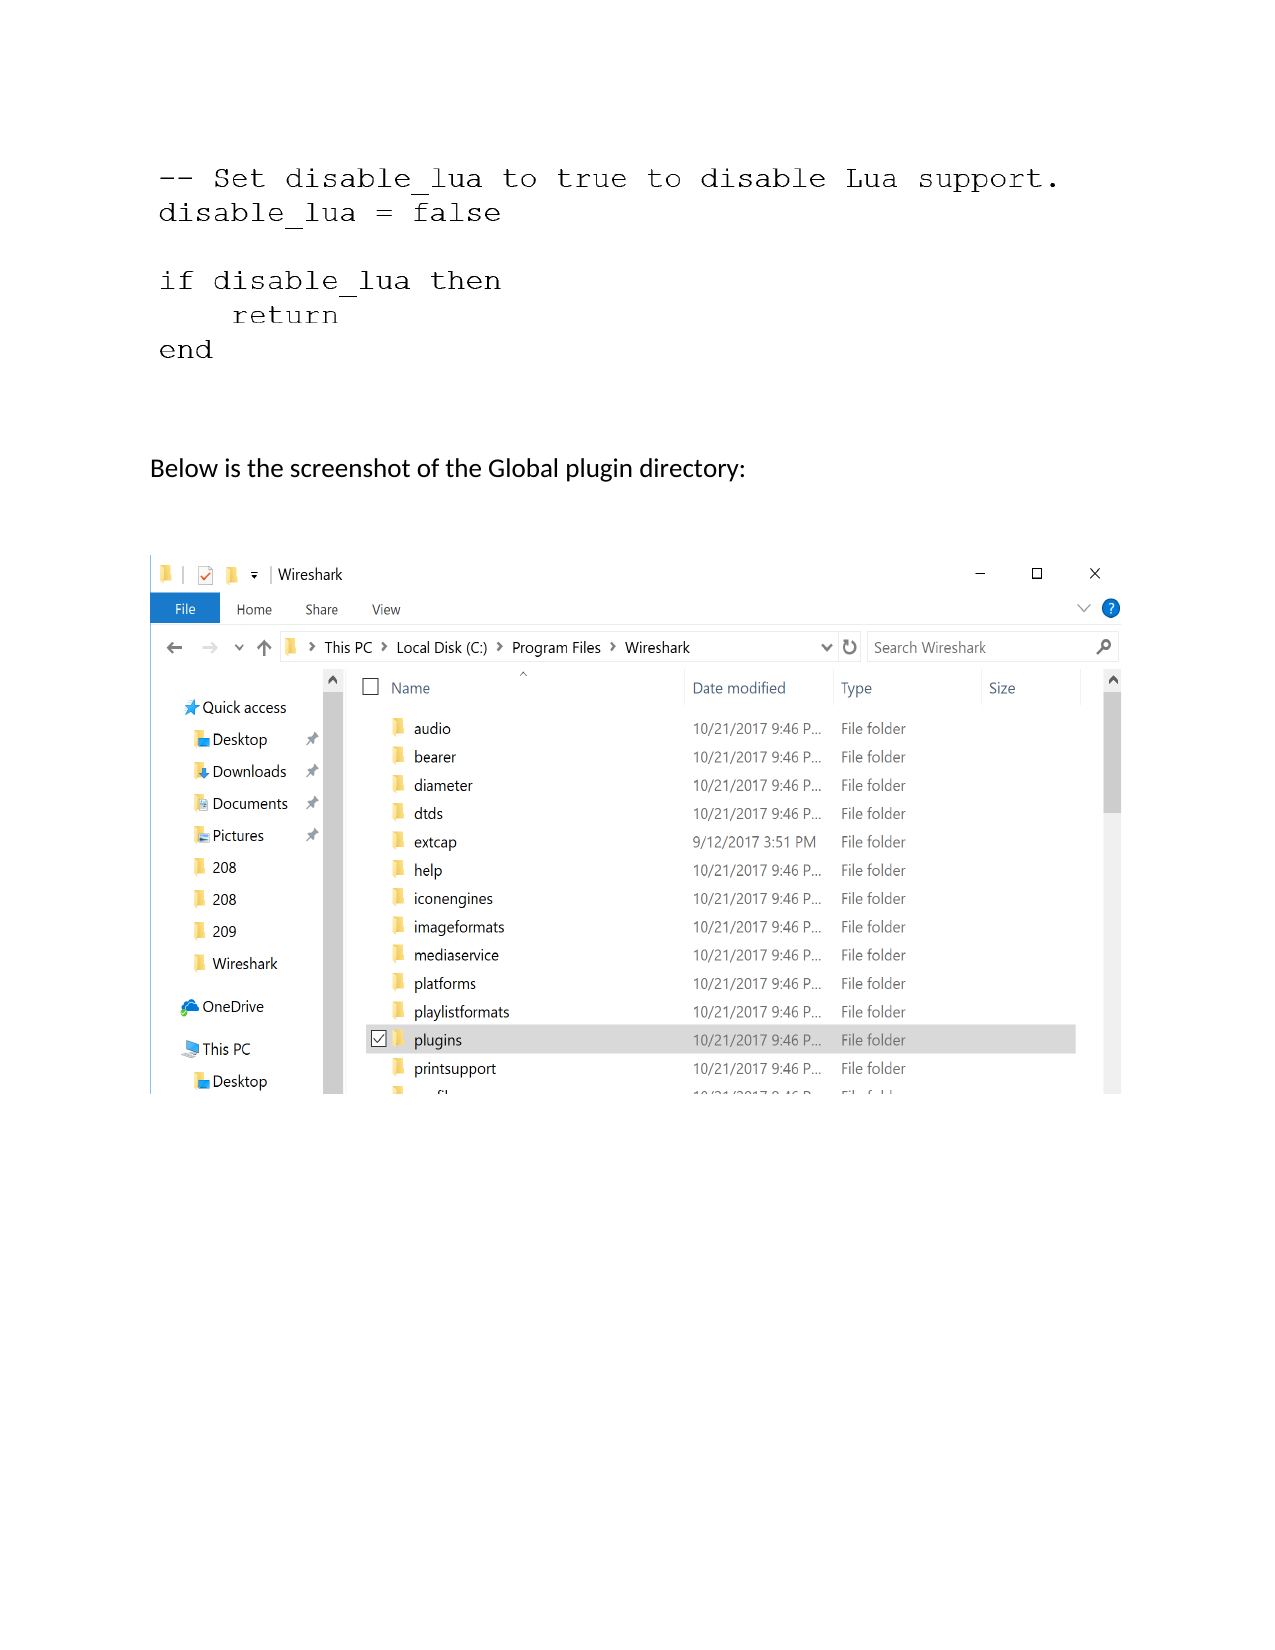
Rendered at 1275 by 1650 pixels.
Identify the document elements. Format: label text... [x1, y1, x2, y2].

text Below is the screenshot of the Global plugin directory: [150, 451, 1125, 484]
picture [150, 150, 1125, 380]
picture [150, 555, 1122, 1094]
